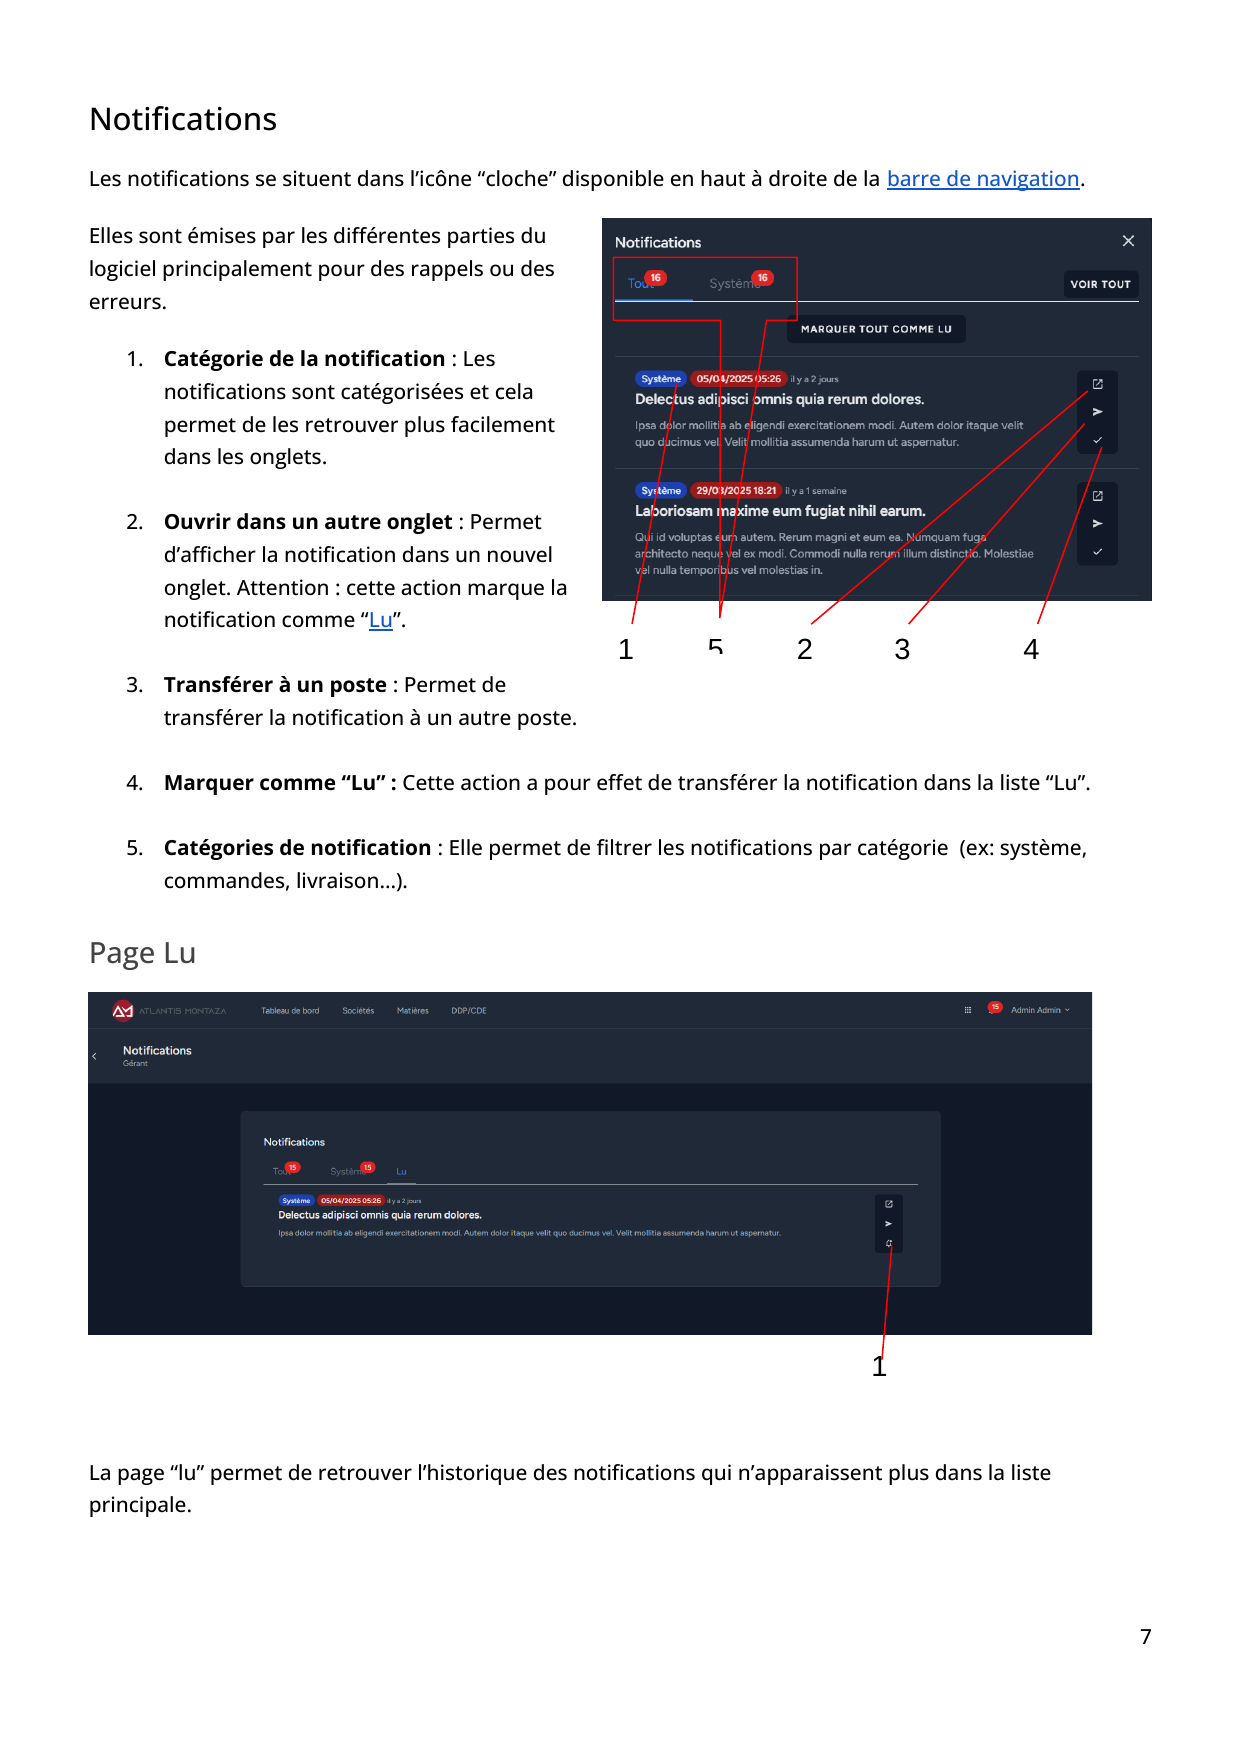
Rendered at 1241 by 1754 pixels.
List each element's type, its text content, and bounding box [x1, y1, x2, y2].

list Marquer comme “Lu” : Cette action a pour effet de transférer la notification dans la liste “Lu”. [126, 768, 1152, 829]
text Elles sont émises par les différentes parties du logiciel principalement pour des rappels ou des erreurs. [88, 222, 602, 315]
list Ouvrir dans un autre onglet : Permet d’afficher la notification dans un nouvel onglet. Attention : cette action marque la notification comme “Lu”. [126, 507, 1152, 666]
subtitle Notifications [88, 96, 1152, 139]
text Les notifications se situent dans l’icône “cloche” disponible en haut à droite de la barre de navigation. [88, 164, 1152, 192]
list Catégorie de la notification : Les notifications sont catégorisées et cela permet de les retrouver plus facilement dans les onglets. [126, 344, 602, 503]
list Catégories de notification : Elle permet de filtrer les notifications par catégorie (ex: système, commandes, livraison…). [126, 833, 1152, 894]
picture [615, 259, 796, 598]
list Transférer à un poste : Permet de transférer la notification à un autre poste. [126, 671, 1152, 764]
picture [88, 992, 1093, 1335]
picture [602, 218, 1152, 601]
subtitle Page Lu [88, 932, 1152, 972]
text La page “lu” permet de retrouver l’historique des notifications qui n’apparaissent plus dans la liste principale. [88, 1458, 1152, 1519]
